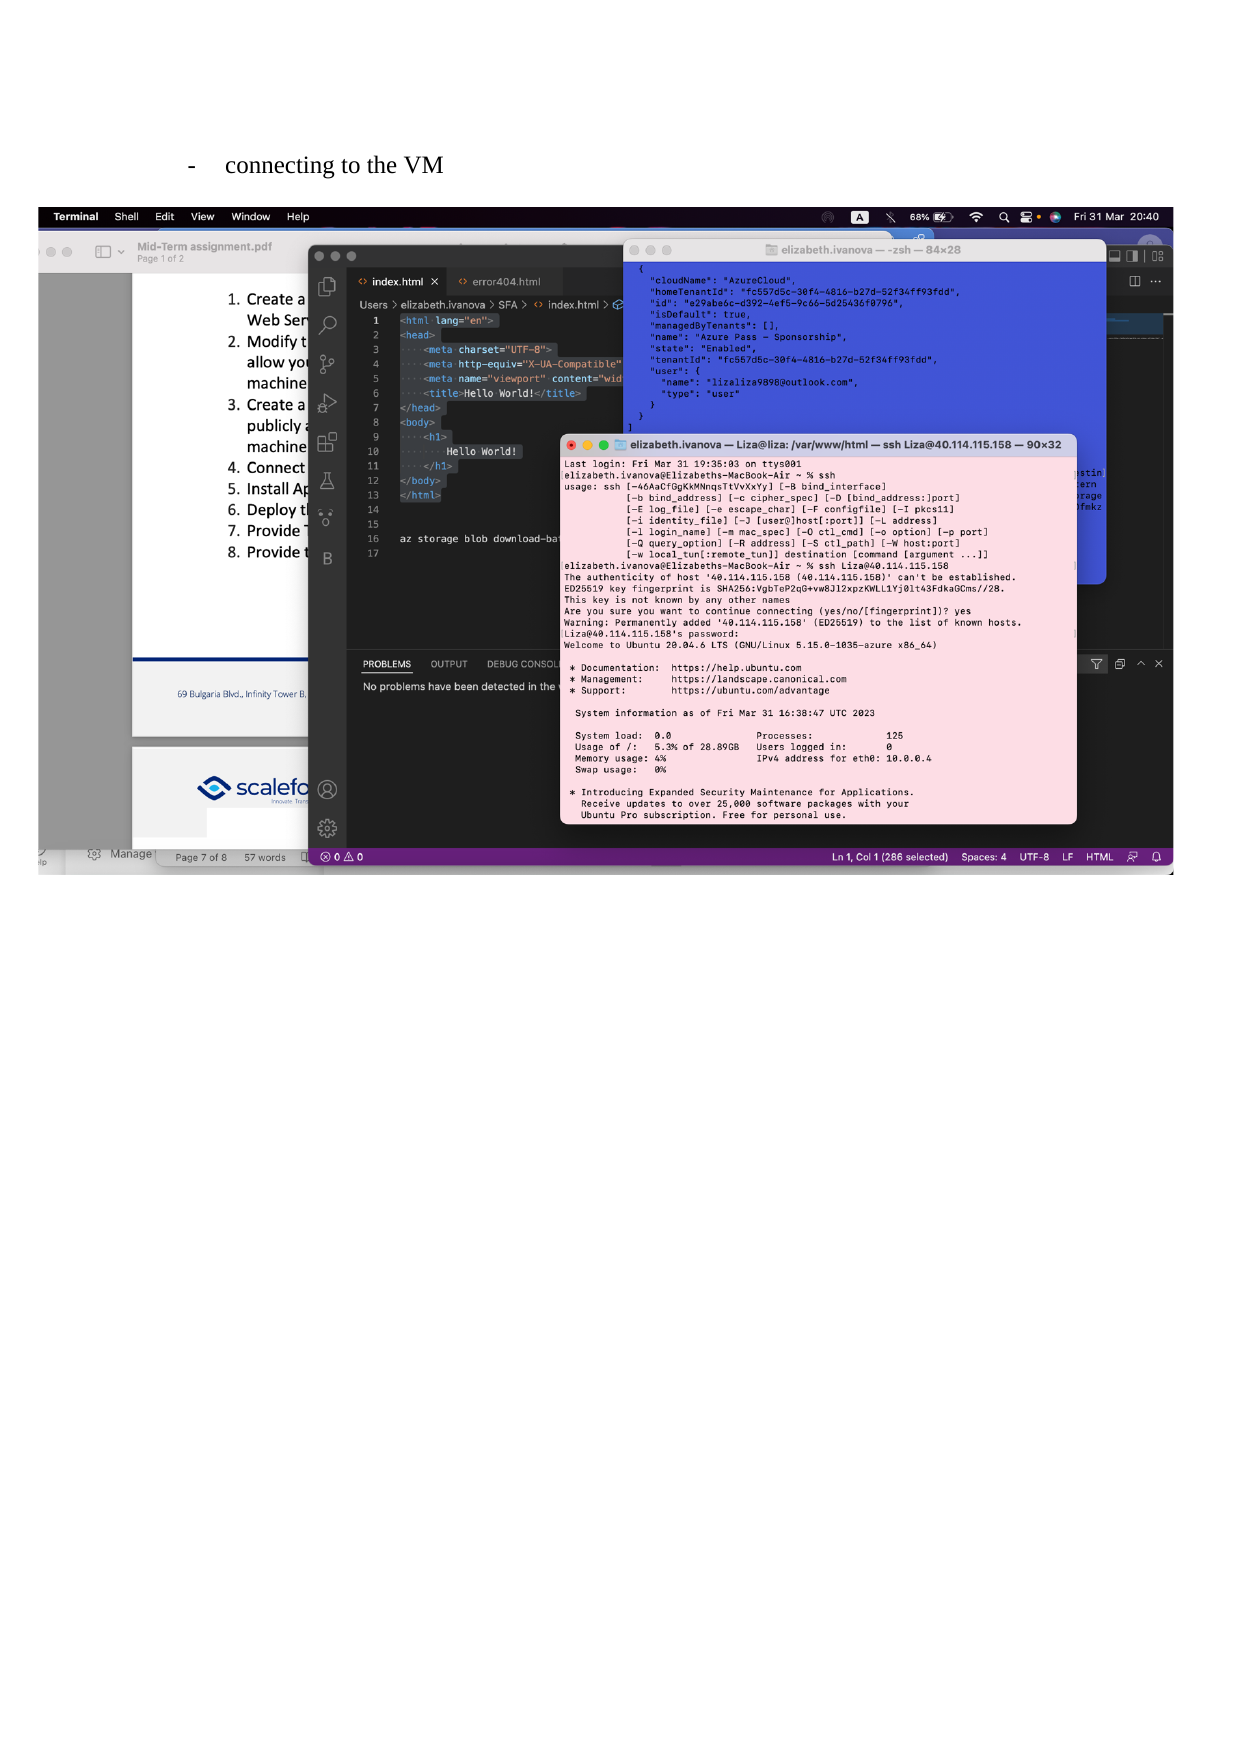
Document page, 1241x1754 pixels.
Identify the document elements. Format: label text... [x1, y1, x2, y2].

list connecting to the VM [187, 150, 1090, 179]
picture [38, 207, 1174, 875]
